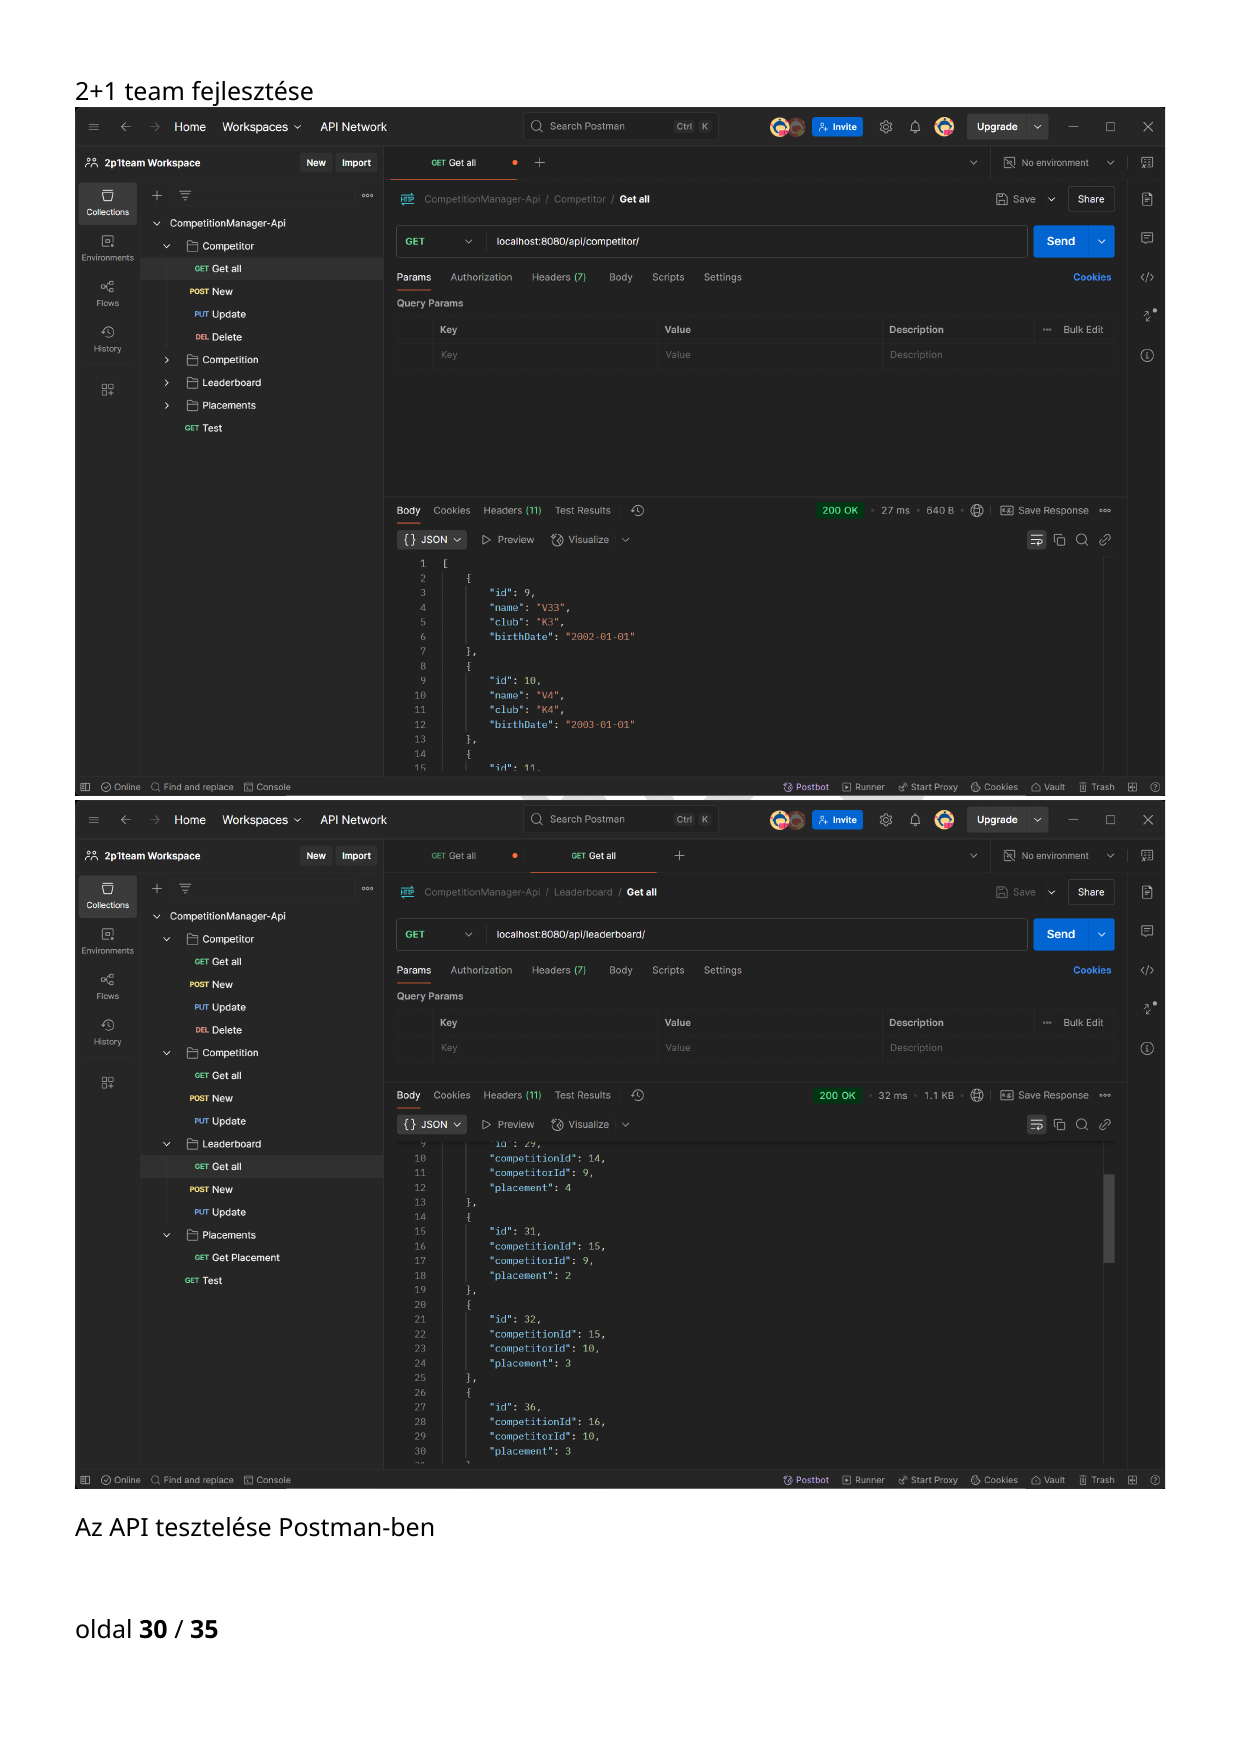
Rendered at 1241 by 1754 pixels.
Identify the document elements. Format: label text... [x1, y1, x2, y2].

picture [75, 107, 1166, 796]
text Az API tesztelése Postman-ben [75, 1510, 1165, 1544]
picture [75, 800, 1166, 1489]
